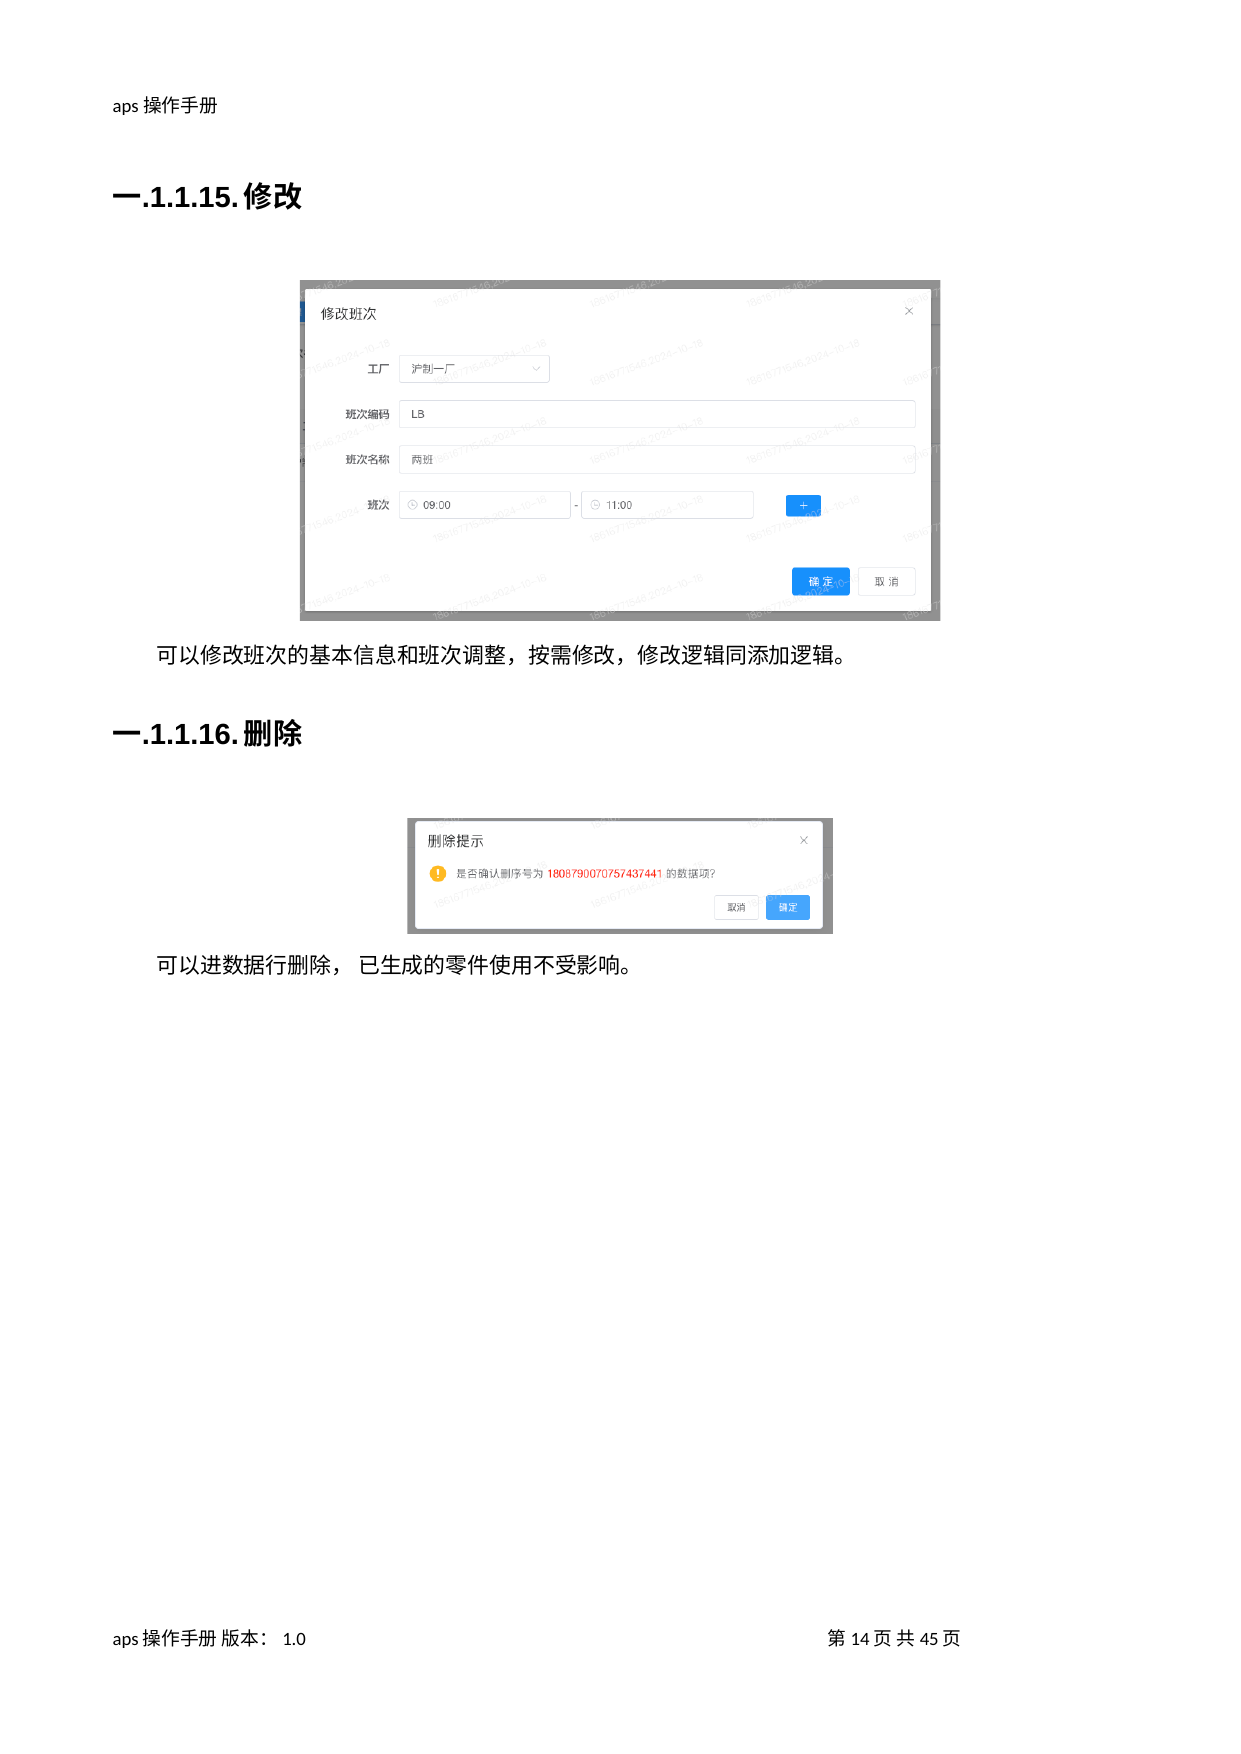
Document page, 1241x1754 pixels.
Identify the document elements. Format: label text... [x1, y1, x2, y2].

subtitle 修改 [112, 162, 1128, 227]
text 可以修改班次的基本信息和班次调整，按需修改，修改逻辑同添加逻辑。 [112, 638, 1128, 670]
text 可以进数据行删除， 已生成的零件使用不受影响。 [112, 948, 1128, 981]
subtitle 删除 [112, 699, 1128, 764]
picture [299, 280, 941, 621]
picture [407, 818, 833, 934]
